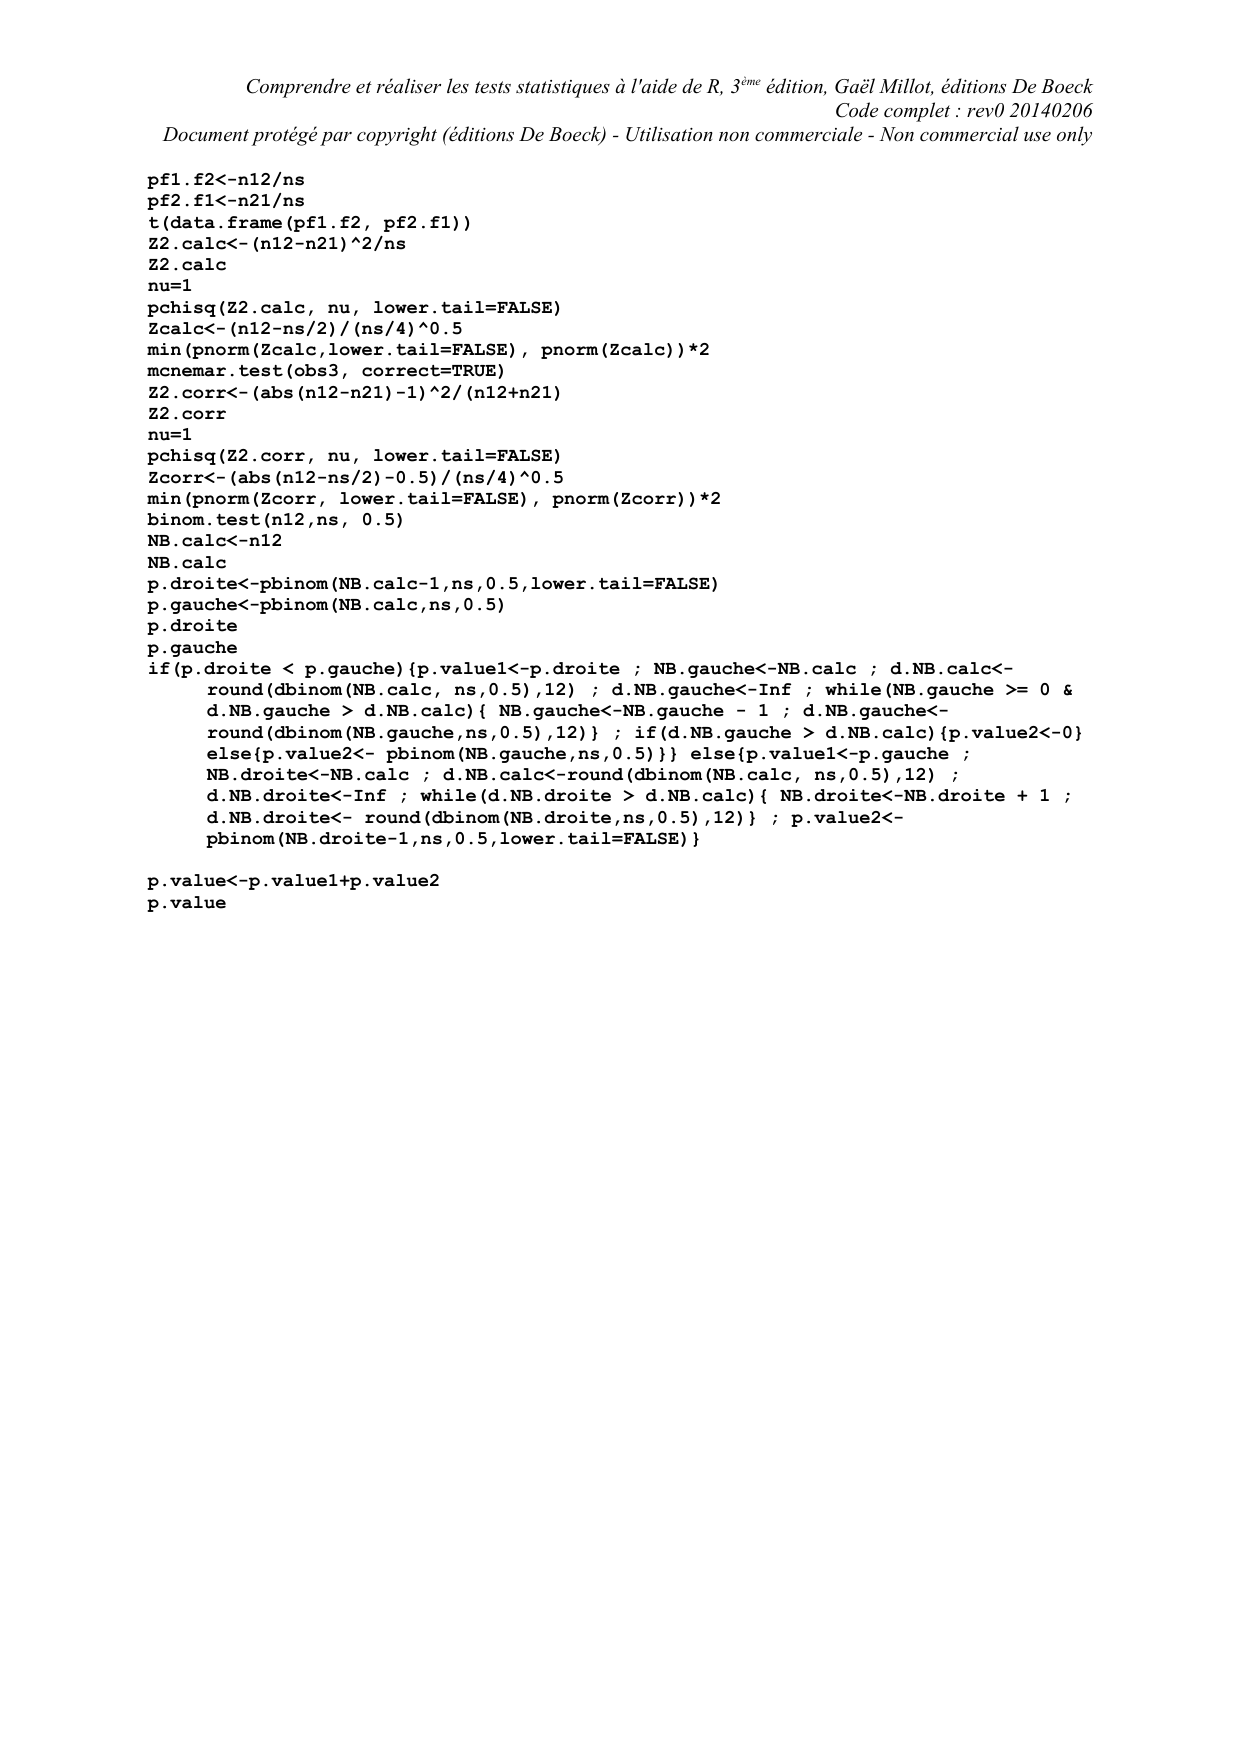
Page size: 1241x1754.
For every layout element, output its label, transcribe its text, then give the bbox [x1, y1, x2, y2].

text p.gauche<-pbinom(NB.calc,ns,0.5) [148, 595, 1093, 616]
text min(pnorm(Zcorr, lower.tail=FALSE), pnorm(Zcorr))*2 [148, 489, 1093, 510]
text p.value<-p.value1+p.value2 [148, 871, 1093, 892]
text Z2.corr<-(abs(n12-n21)-1)^2/(n12+n21) [148, 382, 1093, 404]
text pchisq(Z2.calc, nu, lower.tail=FALSE) [148, 297, 1093, 319]
text pf1.f2<-n12/ns [148, 170, 1093, 191]
text Zcalc<-(n12-ns/2)/(ns/4)^0.5 [148, 319, 1093, 340]
text nu=1 [148, 276, 1093, 297]
text p.droite<-pbinom(NB.calc-1,ns,0.5,lower.tail=FALSE) [148, 574, 1093, 595]
text p.droite [148, 616, 1093, 637]
text p.gauche [148, 637, 1093, 659]
text NB.calc<-n12 [148, 531, 1093, 552]
text Z2.calc [148, 255, 1093, 276]
text nu=1 [148, 425, 1093, 446]
text Z2.corr [148, 404, 1093, 425]
text NB.calc [148, 552, 1093, 574]
text mcnemar.test(obs3, correct=TRUE) [148, 361, 1093, 382]
text Zcorr<-(abs(n12-ns/2)-0.5)/(ns/4)^0.5 [148, 467, 1093, 489]
text pchisq(Z2.corr, nu, lower.tail=FALSE) [148, 446, 1093, 467]
text Z2.calc<-(n12-n21)^2/ns [148, 234, 1093, 255]
text t(data.frame(pf1.f2, pf2.f1)) [148, 212, 1093, 234]
text p.value [148, 892, 1093, 914]
text pf2.f1<-n21/ns [148, 191, 1093, 212]
text min(pnorm(Zcalc,lower.tail=FALSE), pnorm(Zcalc))*2 [148, 340, 1093, 361]
text binom.test(n12,ns, 0.5) [148, 510, 1093, 531]
text if(p.droite < p.gauche){p.value1<-p.droite ; NB.gauche<-NB.calc ; d.NB.calc<-round(dbinom(NB.calc, ns,0.5),12) ; d.NB.gauche<-Inf ; while(NB.gauche >= 0 & d.NB.gauche > d.NB.calc){ NB.gauche<-NB.gauche - 1 ; d.NB.gauche<- round(dbinom(NB.gauche,ns,0.5),12)} ; if(d.NB.gauche > d.NB.calc){p.value2<-0} else{p.value2<- pbinom(NB.gauche,ns,0.5)}} else{p.value1<-p.gauche ; NB.droite<-NB.calc ; d.NB.calc<-round(dbinom(NB.calc, ns,0.5),12) ; d.NB.droite<-Inf ; while(d.NB.droite > d.NB.calc){ NB.droite<-NB.droite + 1 ; d.NB.droite<- round(dbinom(NB.droite,ns,0.5),12)} ; p.value2<- pbinom(NB.droite-1,ns,0.5,lower.tail=FALSE)} [148, 659, 1093, 850]
